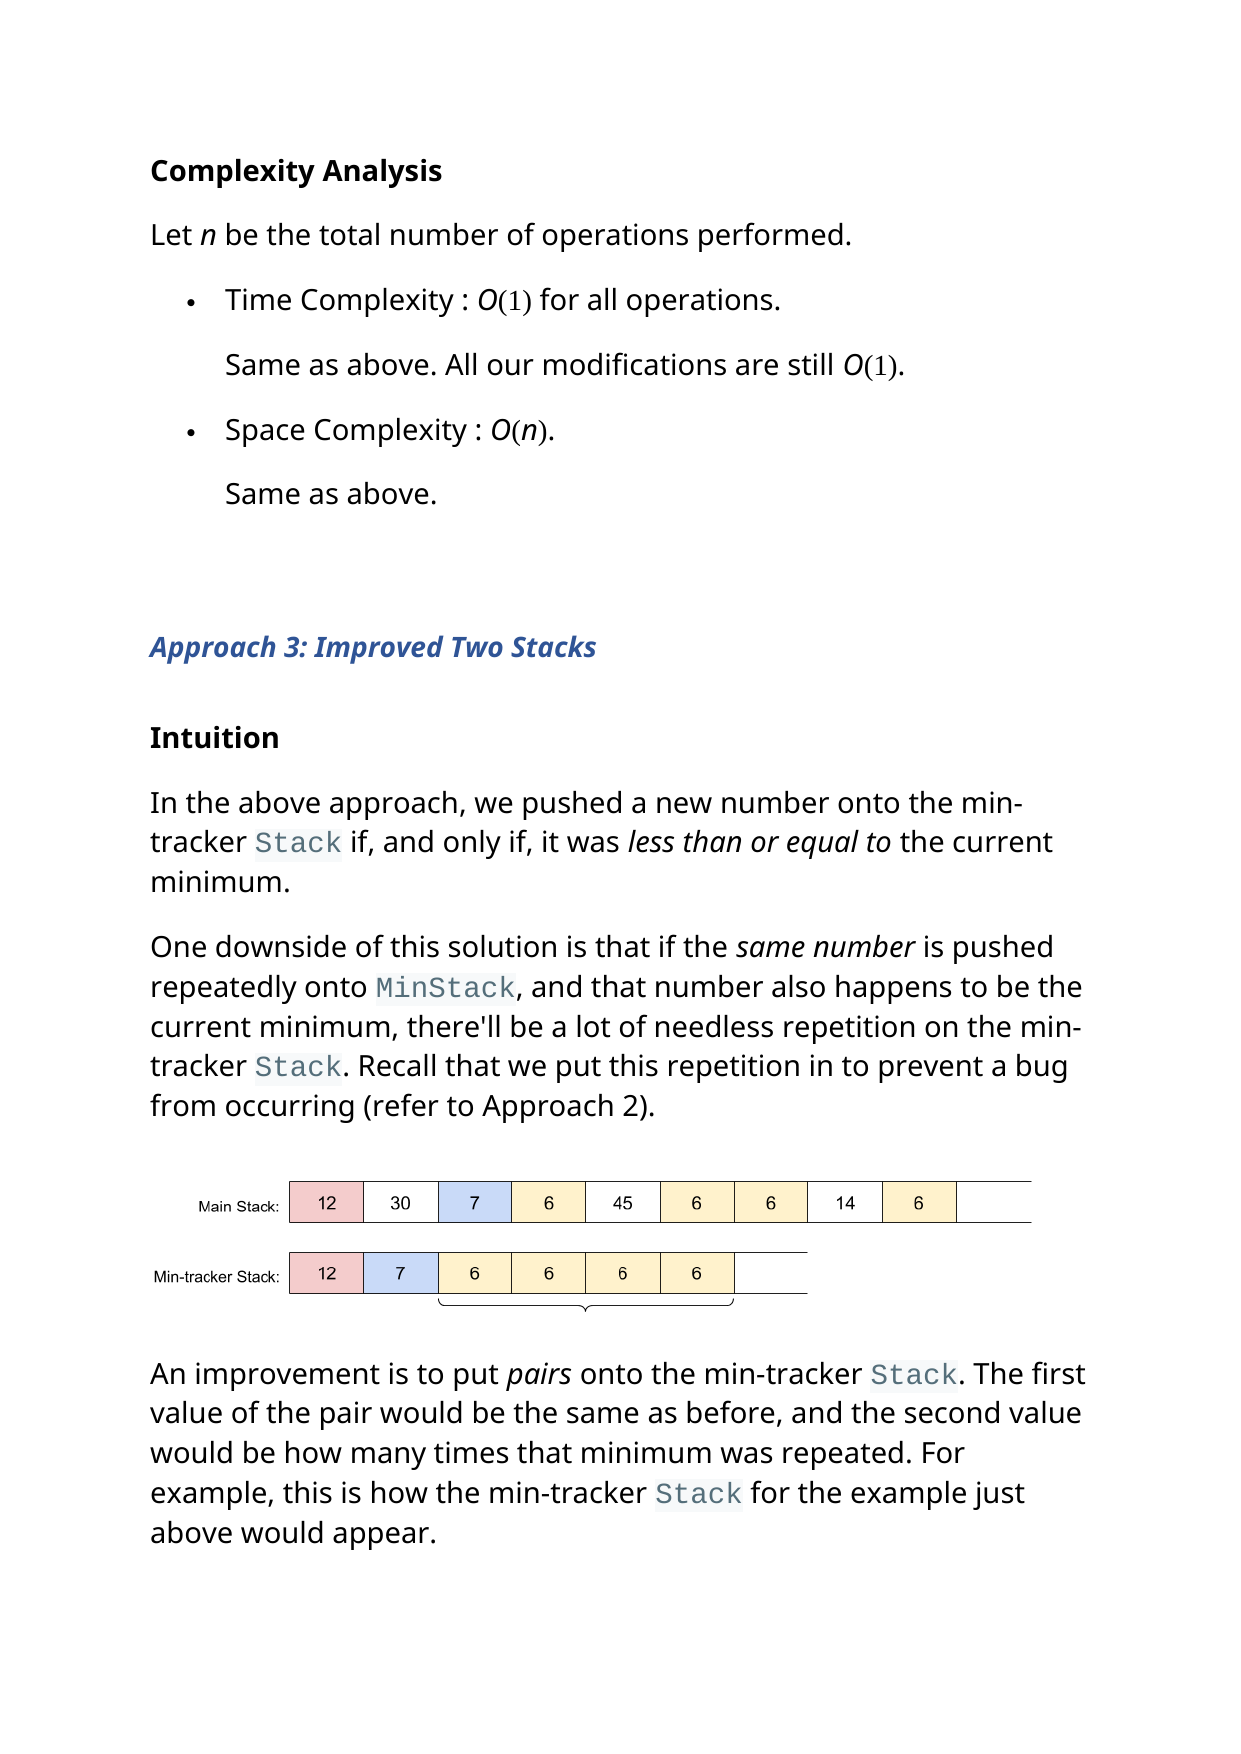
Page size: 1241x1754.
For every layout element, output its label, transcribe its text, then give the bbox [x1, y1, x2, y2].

picture [150, 1150, 1091, 1328]
text Same as above. All our modifications are still O(1). [225, 344, 1090, 384]
text Complexity Analysis [150, 150, 1090, 190]
text In the above approach, we pushed a new number onto the min-tracker Stack if, and only if, it was less than or equal to the current minimum. [150, 782, 1090, 901]
text Intuition [150, 717, 1090, 757]
list Space Complexity : O(n). [187, 409, 1090, 448]
list Time Complexity : O(1) for all operations. [187, 279, 1090, 319]
text Same as above. [225, 473, 1090, 513]
text Let n be the total number of operations performed. [150, 215, 1090, 254]
subtitle Approach 3: Improved Two Stacks [150, 627, 1090, 665]
text One downside of this solution is that if the same number is pushed repeatedly onto MinStack, and that number also happens to be the current minimum, there'll be a lot of needless repetition on the min-tracker Stack. Recall that we put this repetition in to prevent a bug from occurring (refer to Approach 2). [150, 926, 1090, 1125]
text An improvement is to put pairs onto the min-tracker Stack. The first value of the pair would be the same as before, and the second value would be how many times that minimum was repeated. For example, this is how the min-tracker Stack for the example just above would appear. [150, 1353, 1090, 1552]
